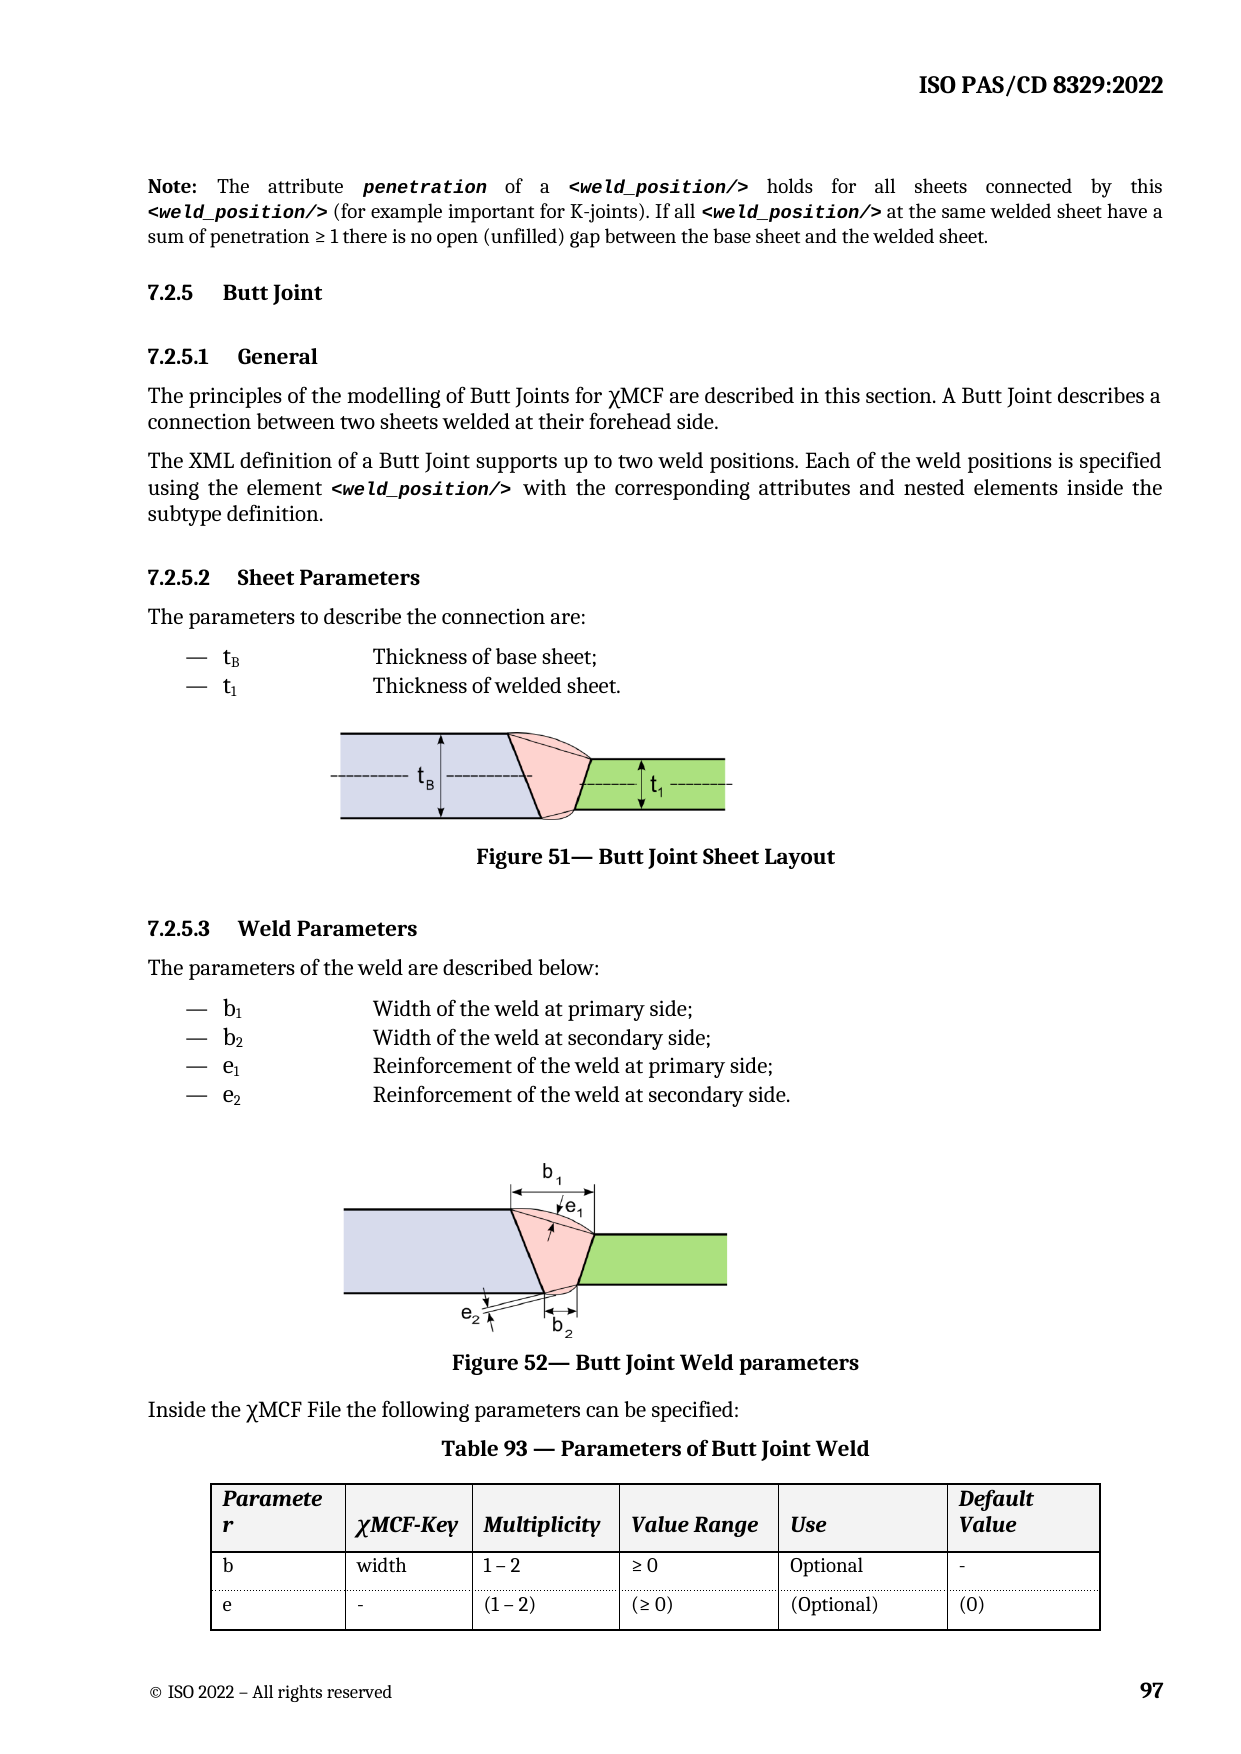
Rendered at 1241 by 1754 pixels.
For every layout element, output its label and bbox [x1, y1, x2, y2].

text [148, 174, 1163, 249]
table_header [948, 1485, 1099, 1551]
picture [330, 732, 733, 820]
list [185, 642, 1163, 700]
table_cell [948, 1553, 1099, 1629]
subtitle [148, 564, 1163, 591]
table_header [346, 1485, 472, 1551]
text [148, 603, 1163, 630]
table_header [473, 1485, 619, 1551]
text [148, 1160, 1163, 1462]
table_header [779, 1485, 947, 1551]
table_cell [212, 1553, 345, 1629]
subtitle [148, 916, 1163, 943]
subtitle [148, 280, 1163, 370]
picture [343, 1163, 728, 1338]
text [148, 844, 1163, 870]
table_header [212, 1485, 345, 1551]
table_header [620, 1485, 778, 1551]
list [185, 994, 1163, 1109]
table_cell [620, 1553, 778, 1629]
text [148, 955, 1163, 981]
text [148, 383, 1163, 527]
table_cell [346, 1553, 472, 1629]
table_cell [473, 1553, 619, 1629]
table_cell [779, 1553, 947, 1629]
